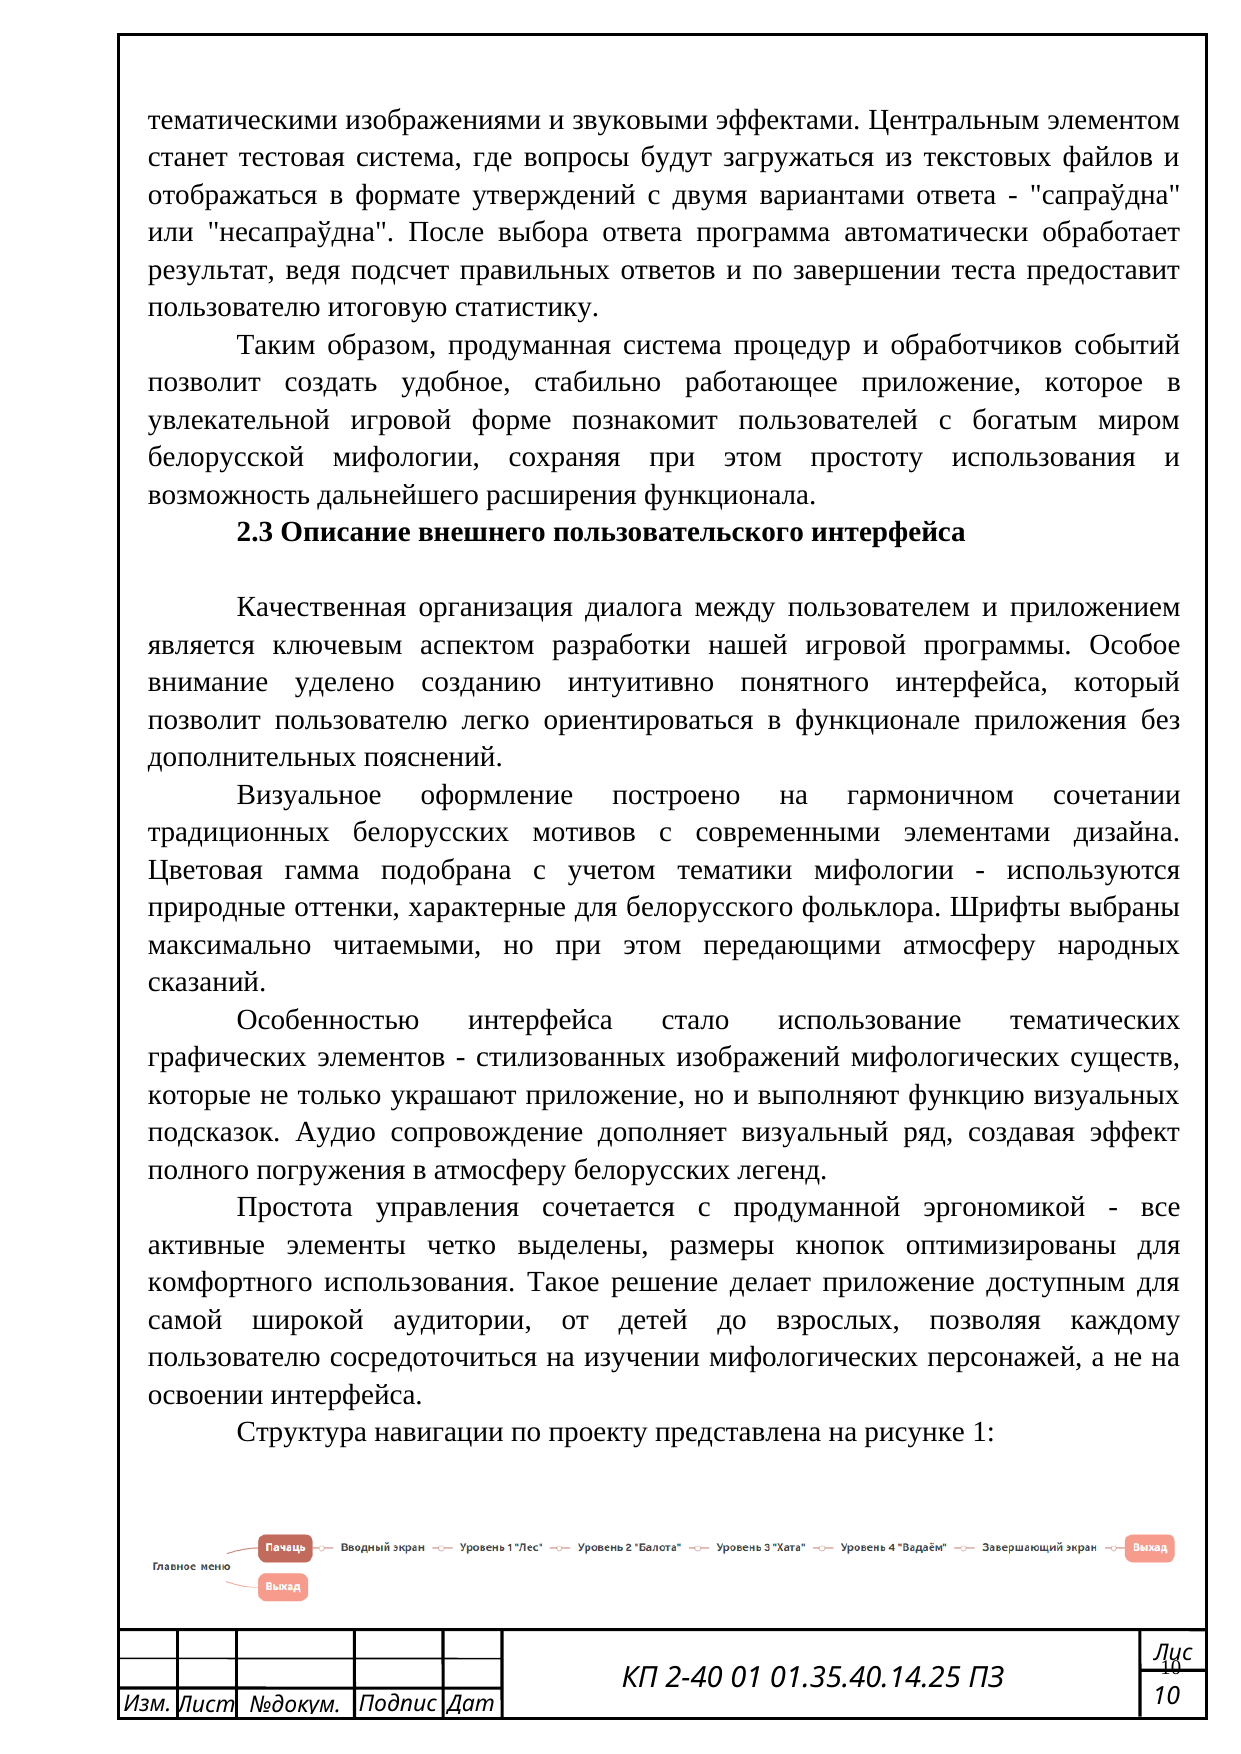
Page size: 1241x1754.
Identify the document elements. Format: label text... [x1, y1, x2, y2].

text Таким образом, продуманная система процедур и обработчиков событий позволит создать удобное, стабильно работающее приложение, которое в увлекательной игровой форме познакомит пользователей с богатым миром белорусской мифологии, сохраняя при этом простоту использования и возможность дальнейшего расширения функционала. [148, 324, 1181, 512]
text 2.3 Описание внешнего пользовательского интерфейса [148, 512, 1181, 549]
text Визуальное оформление построено на гармоничном сочетании традиционных белорусских мотивов с современными элементами дизайна. Цветовая гамма подобрана с учетом тематики мифологии - используются природные оттенки, характерные для белорусского фольклора. Шрифты выбраны максимально читаемыми, но при этом передающими атмосферу народных сказаний. [148, 774, 1181, 999]
text Структура навигации по проекту представлена на рисунке 1: [148, 1412, 1181, 1449]
picture [146, 1495, 1182, 1608]
text Качественная организация диалога между пользователем и приложением является ключевым аспектом разработки нашей игровой программы. Особое внимание уделено созданию интуитивно понятного интерфейса, который позволит пользователю легко ориентироваться в функционале приложения без дополнительных пояснений. [148, 587, 1181, 774]
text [148, 99, 1181, 324]
text Простота управления сочетается с продуманной эргономикой - все активные элементы четко выделены, размеры кнопок оптимизированы для комфортного использования. Такое решение делает приложение доступным для самой широкой аудитории, от детей до взрослых, позволяя каждому пользователю сосредоточиться на изучении мифологических персонажей, а не на освоении интерфейса. [148, 1187, 1181, 1412]
text Особенностью интерфейса стало использование тематических графических элементов - стилизованных изображений мифологических существ, которые не только украшают приложение, но и выполняют функцию визуальных подсказок. Аудио сопровождение дополняет визуальный ряд, создавая эффект полного погружения в атмосферу белорусских легенд. [148, 999, 1181, 1187]
